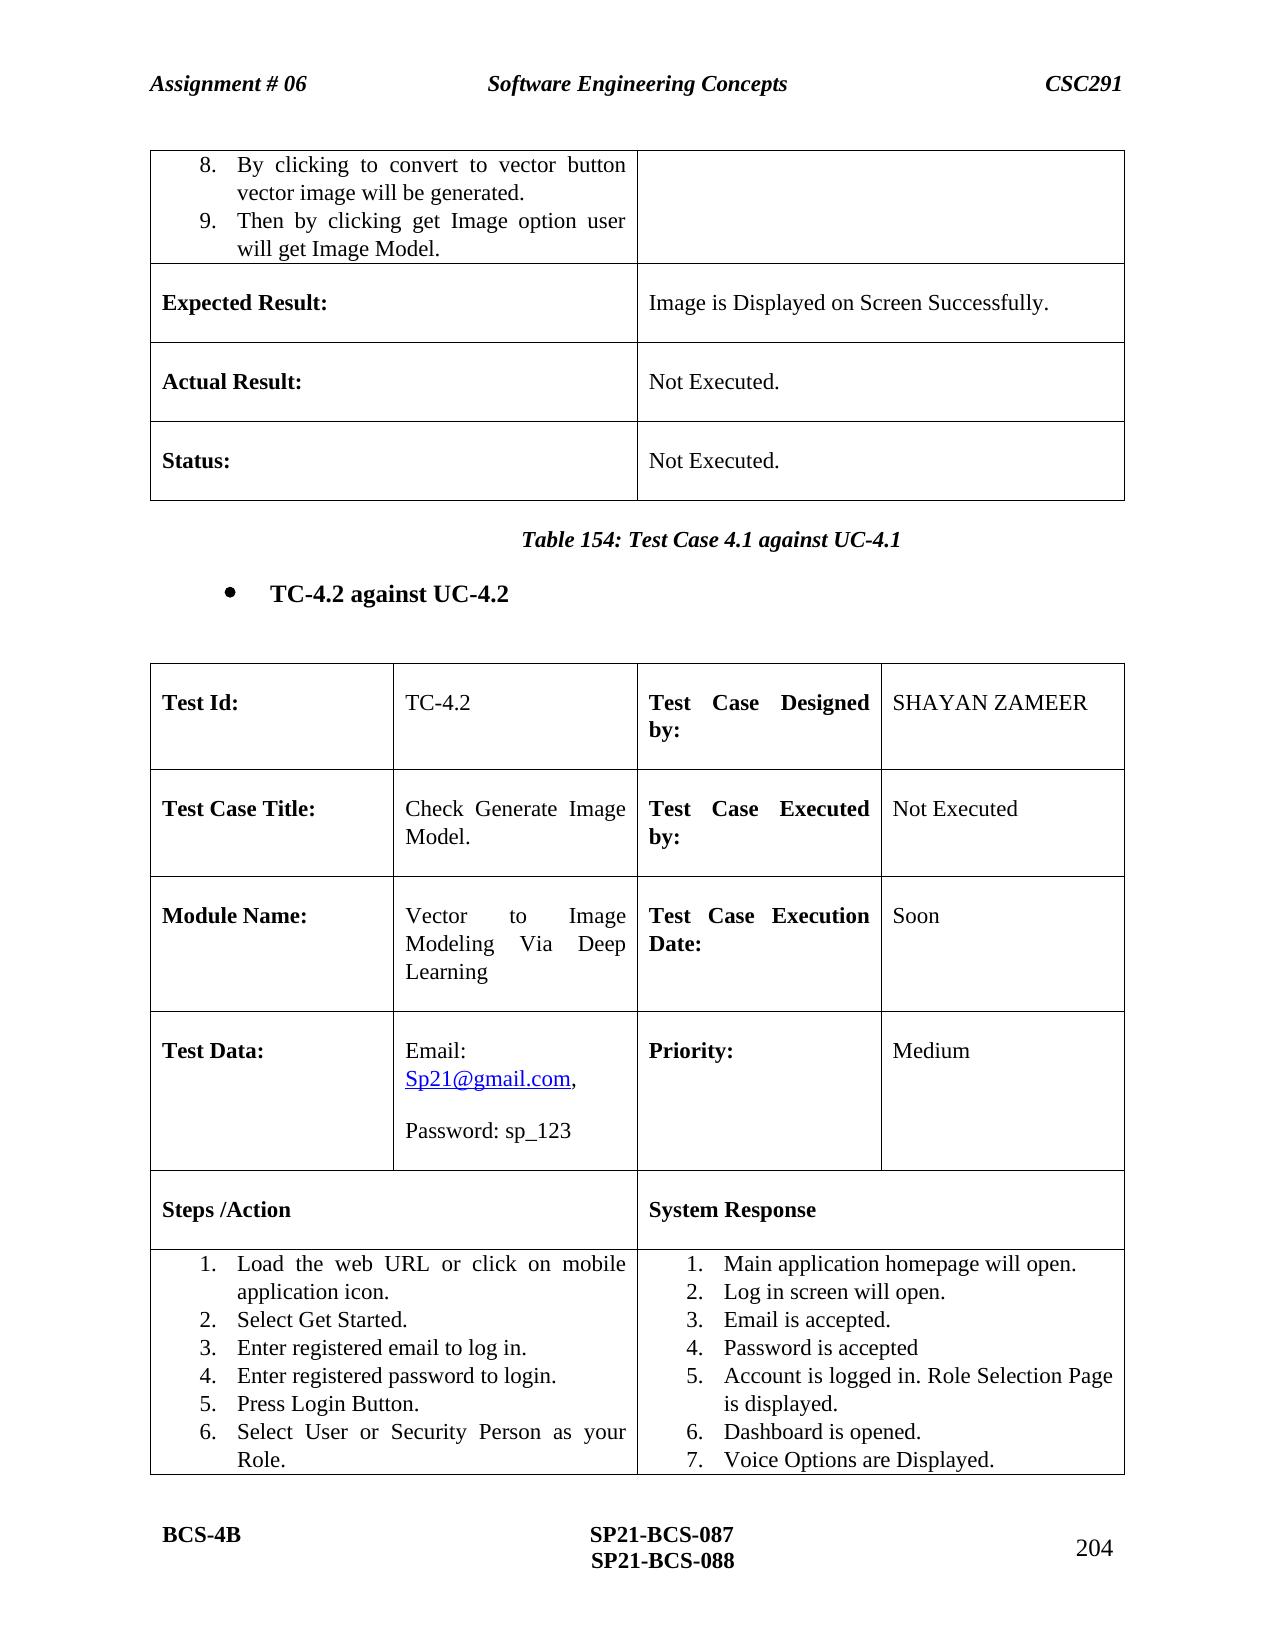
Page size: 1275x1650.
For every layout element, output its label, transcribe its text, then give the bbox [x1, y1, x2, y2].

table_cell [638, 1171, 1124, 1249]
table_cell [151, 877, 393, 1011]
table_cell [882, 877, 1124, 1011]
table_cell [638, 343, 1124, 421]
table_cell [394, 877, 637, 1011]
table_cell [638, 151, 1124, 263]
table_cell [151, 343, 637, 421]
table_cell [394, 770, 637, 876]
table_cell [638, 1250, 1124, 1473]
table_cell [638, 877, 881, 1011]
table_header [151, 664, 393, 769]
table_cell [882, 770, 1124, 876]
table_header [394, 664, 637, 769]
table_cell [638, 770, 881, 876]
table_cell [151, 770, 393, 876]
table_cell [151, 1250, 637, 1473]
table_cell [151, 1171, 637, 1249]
list TC-4.2 against UC-4.2 [225, 579, 1125, 609]
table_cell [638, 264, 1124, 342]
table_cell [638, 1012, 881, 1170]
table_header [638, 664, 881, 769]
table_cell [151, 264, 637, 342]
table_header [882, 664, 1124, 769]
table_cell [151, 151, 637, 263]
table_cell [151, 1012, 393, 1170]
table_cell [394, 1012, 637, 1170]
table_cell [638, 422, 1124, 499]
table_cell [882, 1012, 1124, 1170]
text Table 154: Test Case 4.1 against UC-4.1 [225, 526, 1125, 552]
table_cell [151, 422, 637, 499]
